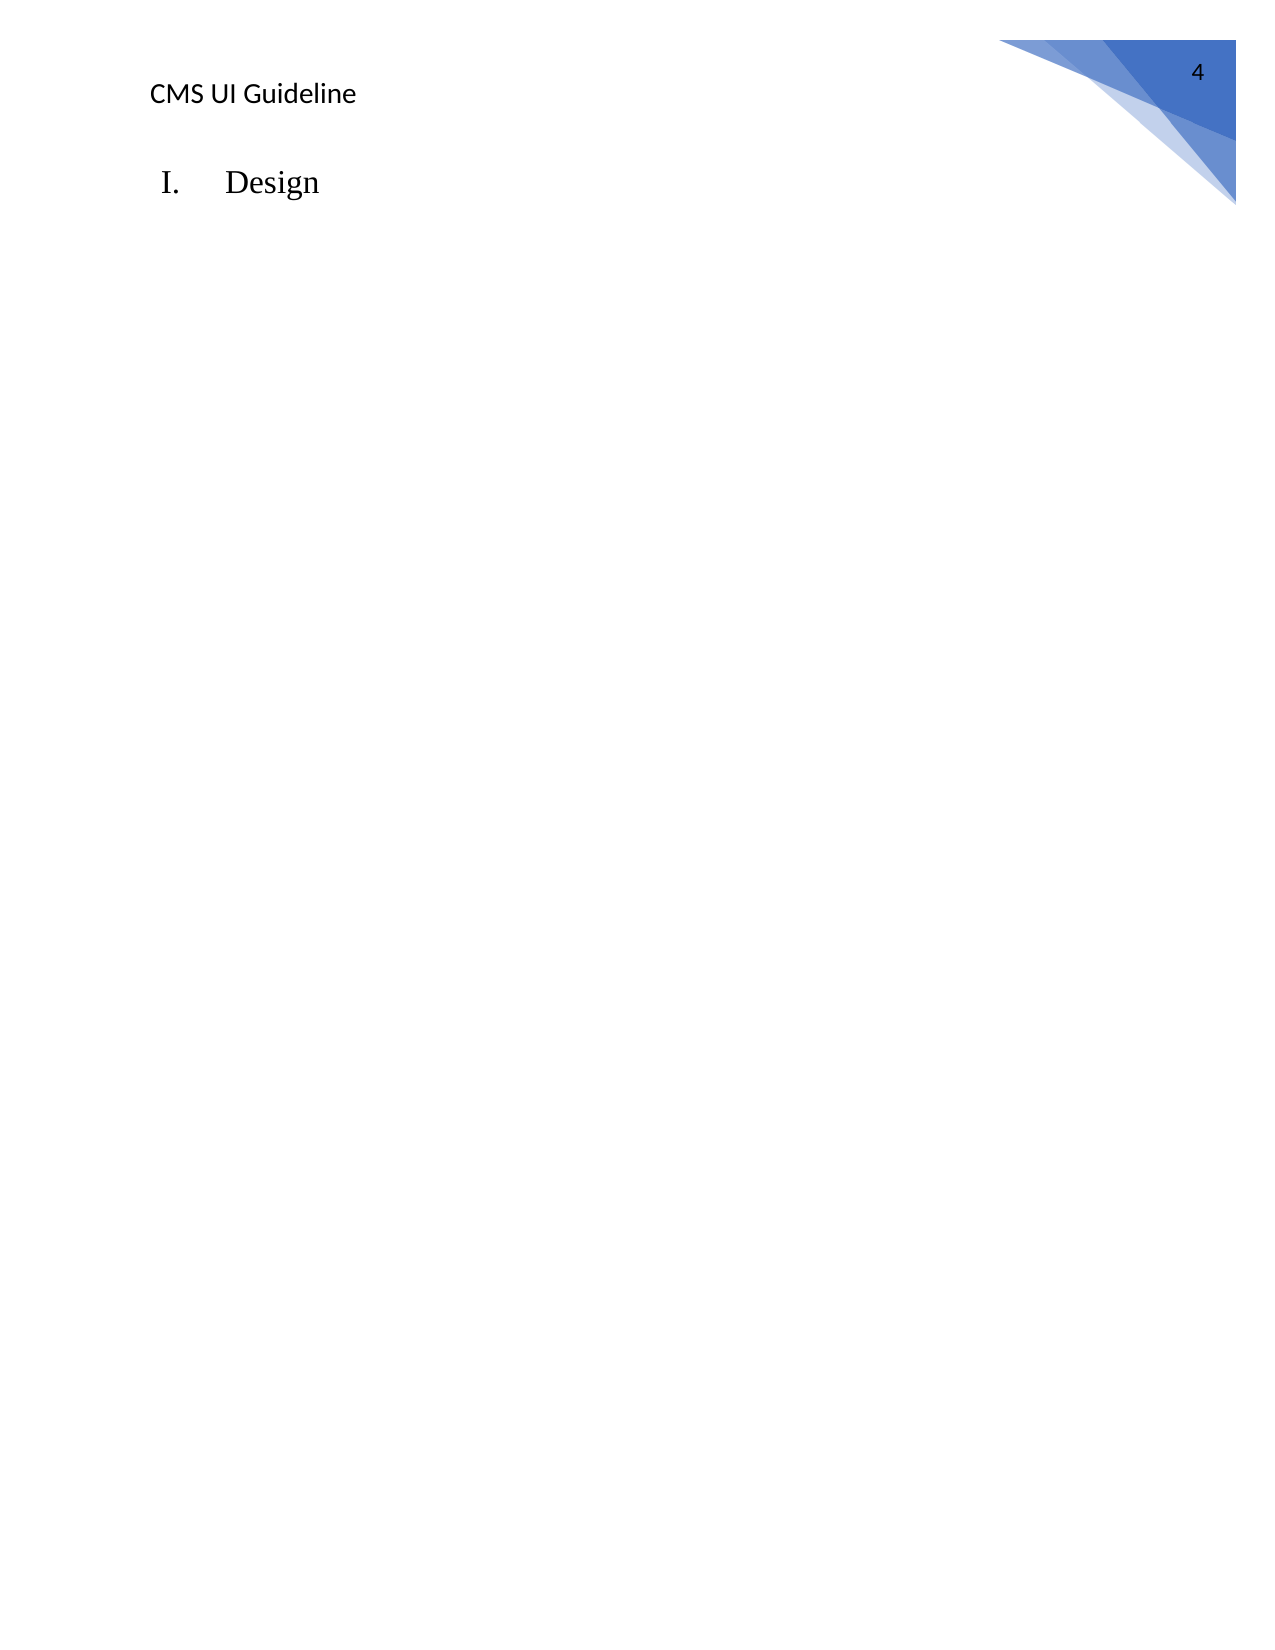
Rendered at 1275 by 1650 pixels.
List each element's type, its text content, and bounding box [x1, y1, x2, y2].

subtitle Design [150, 162, 1125, 201]
picture [997, 40, 1236, 206]
